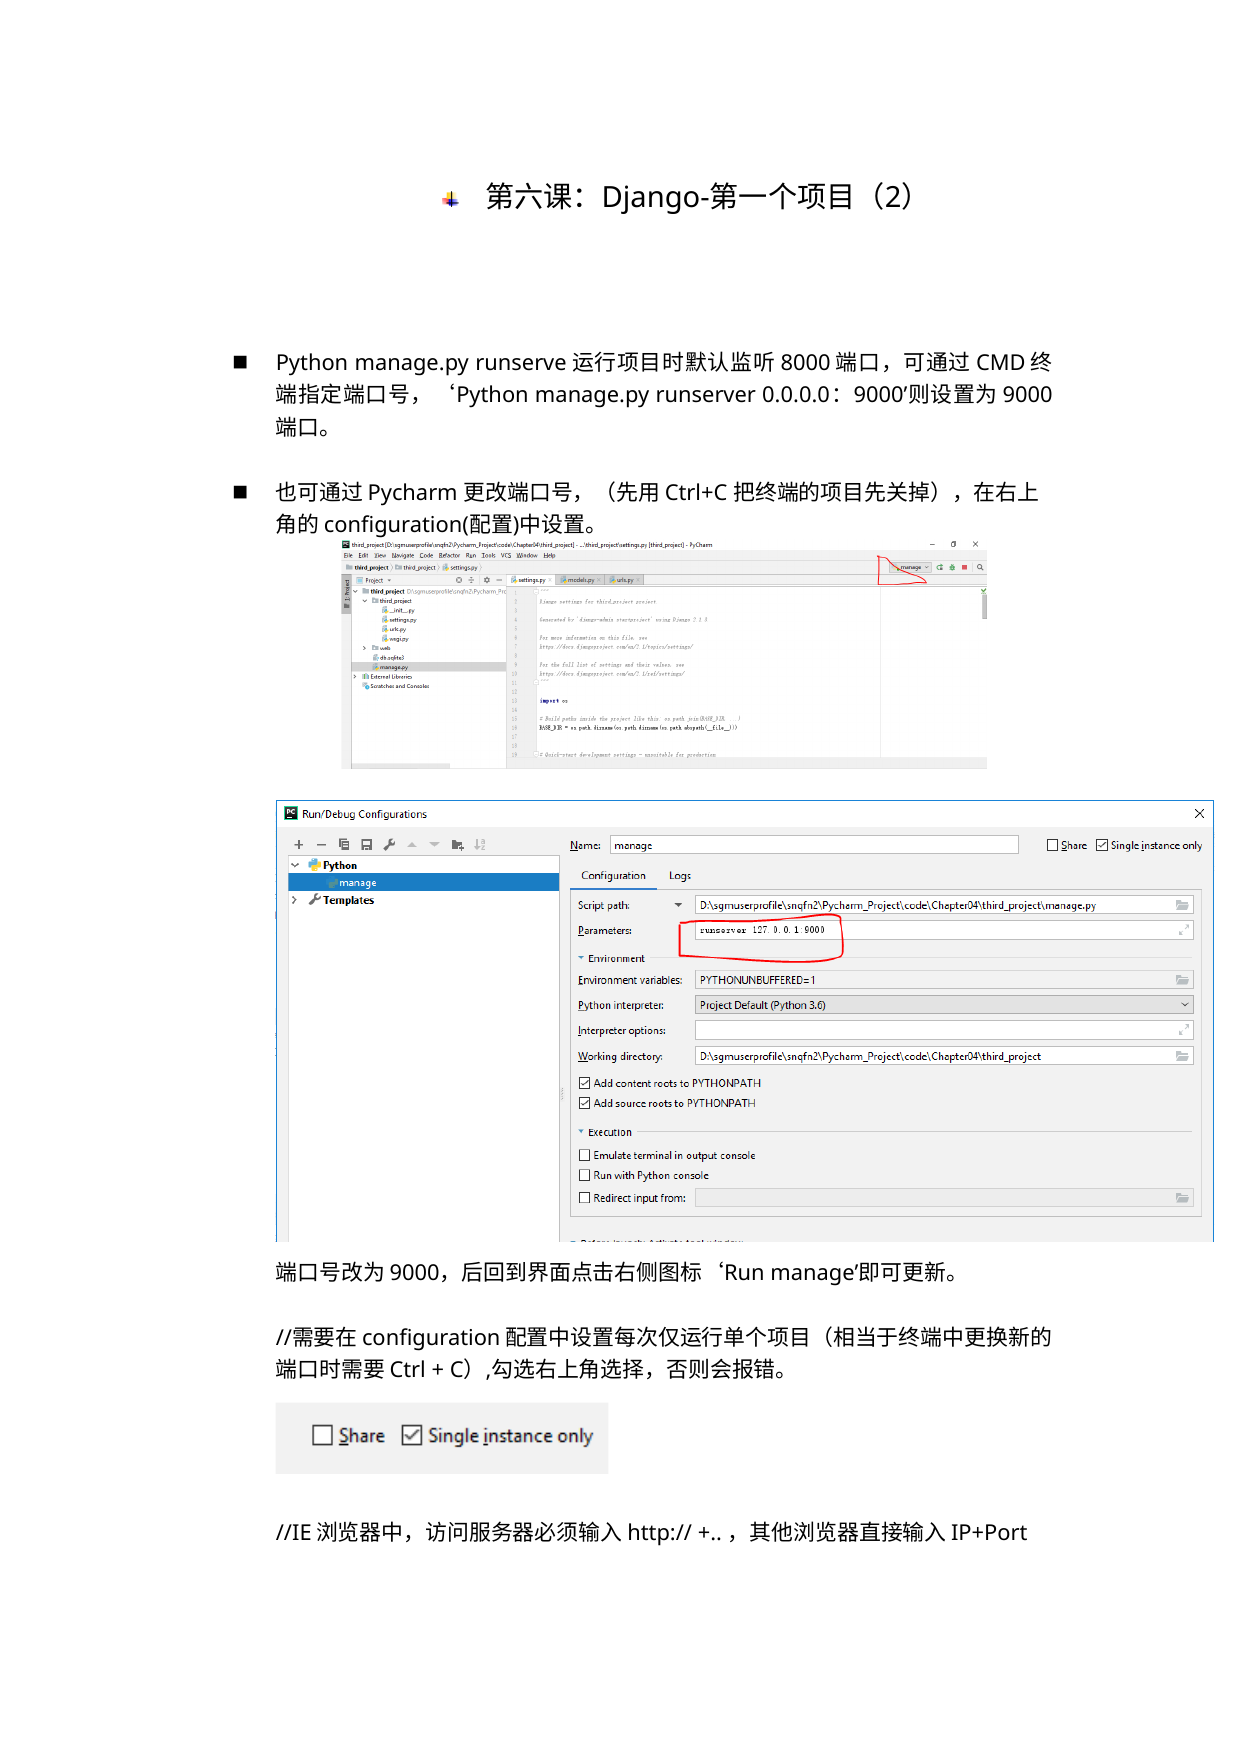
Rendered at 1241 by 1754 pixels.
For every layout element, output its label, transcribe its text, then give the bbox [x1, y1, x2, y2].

picture [341, 539, 987, 769]
list Python manage.py runserve运行项目时默认监听8000端口，可通过CMD终端指定端口号，‘Python manage.py runserver 0.0.0.0：9000’则设置为9000端口。 [232, 344, 1053, 442]
picture [275, 799, 1215, 1242]
list //IE浏览器中，访问服务器必须输入 http:// +.. ，其他浏览器直接输入IP+Port [276, 1514, 1053, 1547]
list 也可通过Pycharm 更改端口号，（先用Ctrl+C 把终端的项目先关掉），在右上角的configuration(配置)中设置。 [232, 474, 1053, 539]
subtitle 第六课：Django-第一个项目（2） [319, 162, 1053, 227]
picture [442, 190, 459, 207]
picture [275, 1392, 609, 1474]
list //需要在configuration配置中设置每次仅运行单个项目（相当于终端中更换新的端口时需要Ctrl + C）,勾选右上角选择，否则会报错。 [276, 1319, 1053, 1384]
list 端口号改为9000，后回到界面点击右侧图标‘Run manage’即可更新。 [276, 1254, 1053, 1287]
